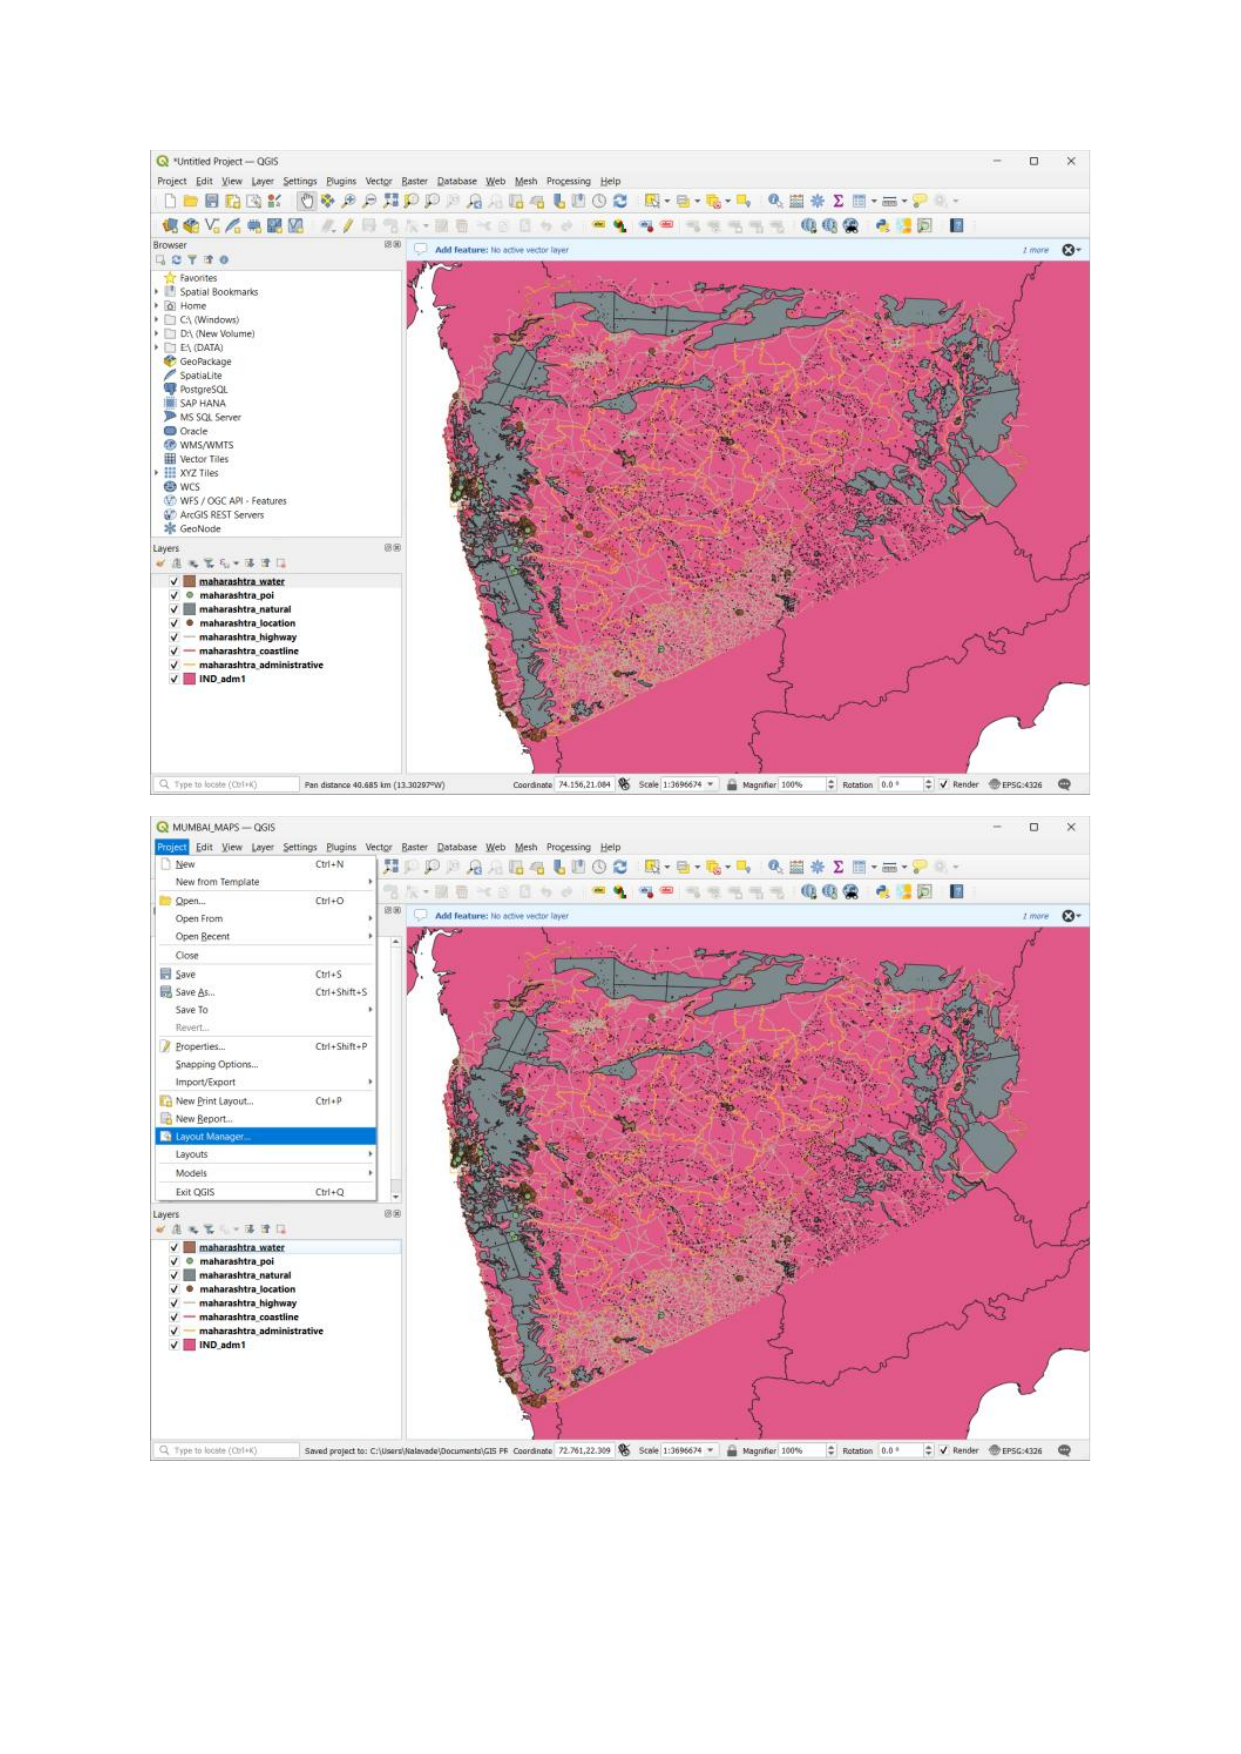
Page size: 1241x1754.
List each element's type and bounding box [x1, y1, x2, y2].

picture [150, 816, 1091, 1461]
picture [150, 150, 1091, 795]
